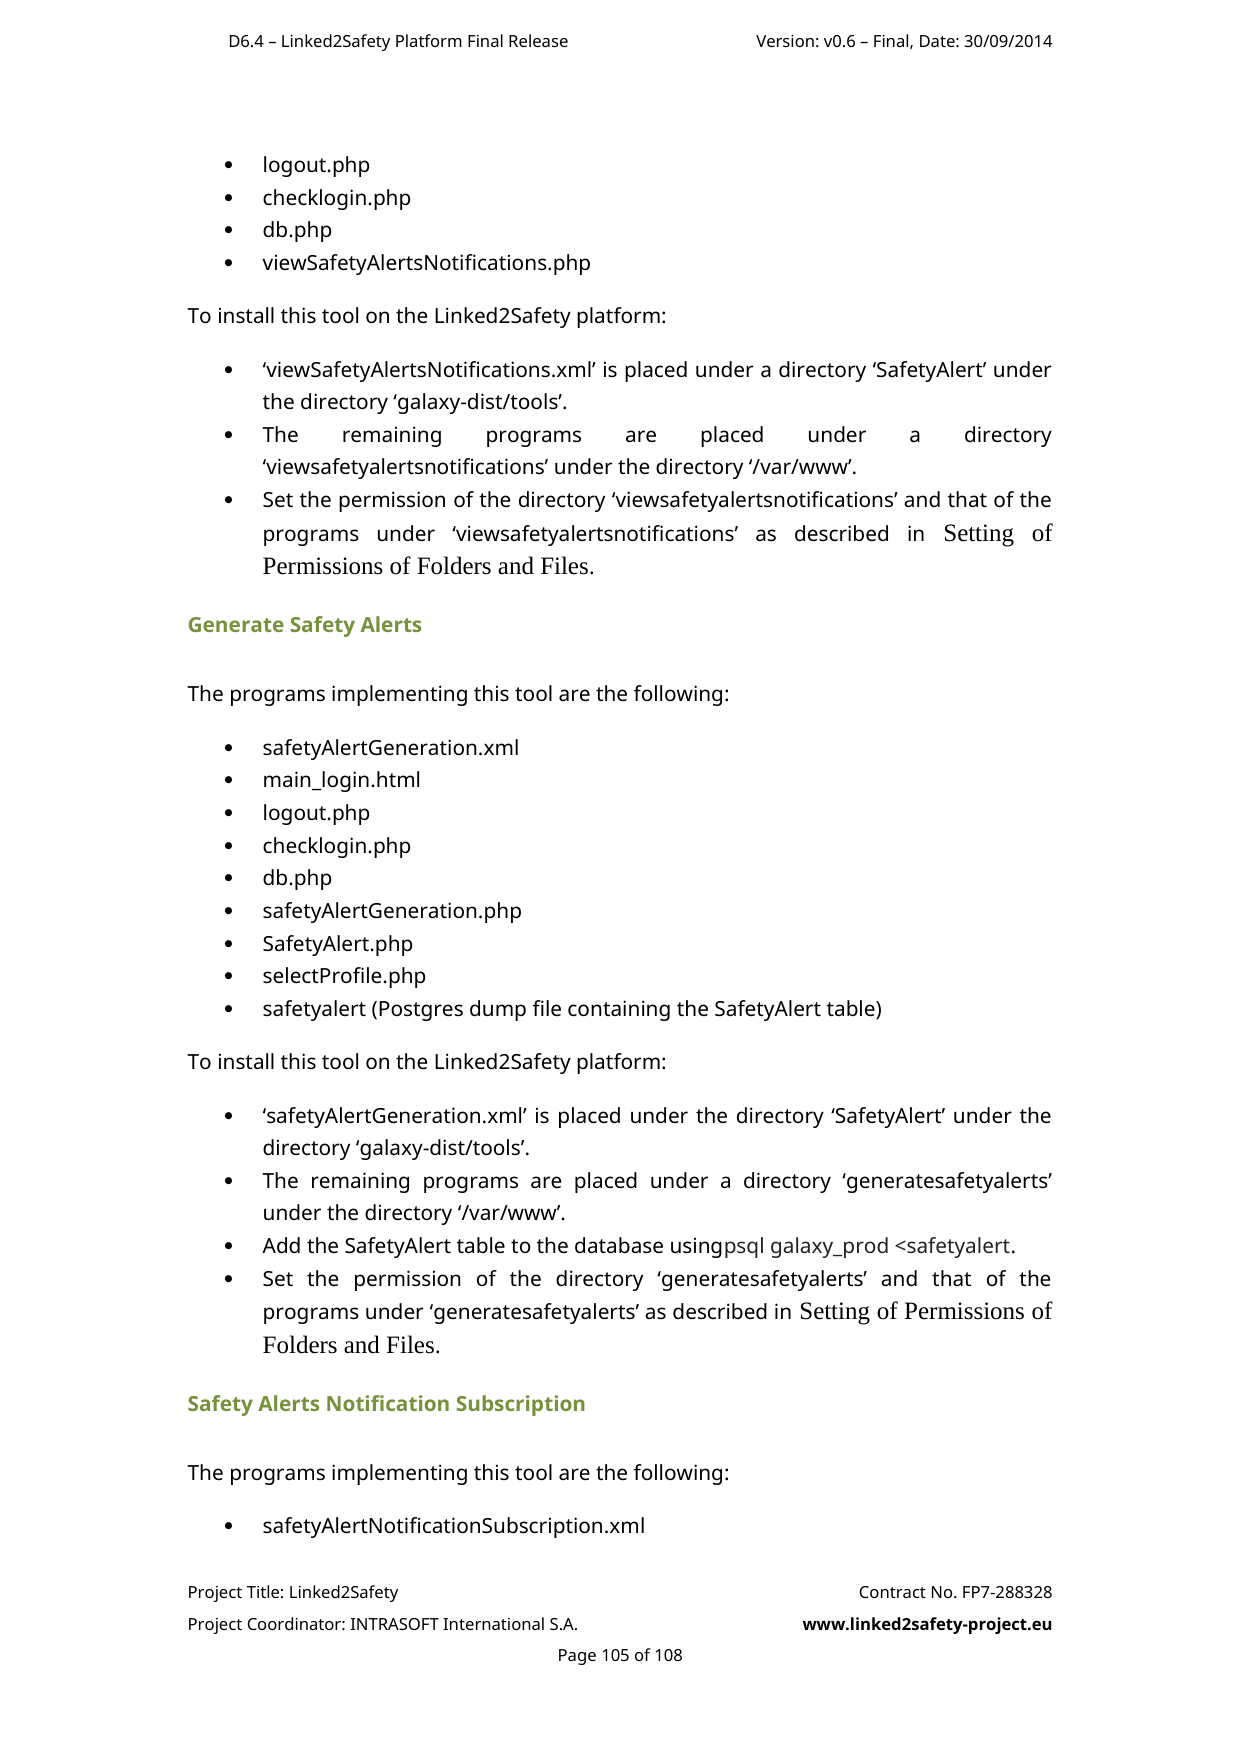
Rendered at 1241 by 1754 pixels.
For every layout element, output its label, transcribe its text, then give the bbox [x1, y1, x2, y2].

list safetyAlertNotificationSubscription.xml [225, 1512, 1053, 1540]
list Set the permission of the directory ‘viewsafetyalertsnotifications’ and that of the programs under ‘viewsafetyalertsnotifications’ as described in Setting of Permissions of Folders and Files. [225, 485, 1053, 581]
list The remaining programs are placed under a directory ‘generatesafetyalerts’ under the directory ‘/var/www’. [225, 1166, 1053, 1227]
text To install this tool on the Linked2Safety platform: [187, 301, 1053, 330]
list ‘viewSafetyAlertsNotifications.xml’ is placed under a directory ‘SafetyAlert’ under the directory ‘galaxy-dist/tools’. [225, 355, 1053, 416]
list safetyAlertGeneration.php [225, 896, 1053, 924]
list logout.php [225, 150, 1053, 178]
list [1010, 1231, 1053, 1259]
text The programs implementing this tool are the following: [187, 1458, 1053, 1487]
list logout.php [225, 798, 1053, 827]
list main_login.html [225, 766, 1053, 794]
list safetyalert (Postgres dump file containing the SafetyAlert table) [225, 994, 1053, 1022]
text The programs implementing this tool are the following: [187, 679, 1053, 708]
list Set the permission of the directory ‘generatesafetyalerts’ and that of the programs under ‘generatesafetyalerts’ as described in Setting of Permissions of Folders and Files. [225, 1264, 1053, 1359]
list ‘safetyAlertGeneration.xml’ is placed under the directory ‘SafetyAlert’ under the directory ‘galaxy-dist/tools’. [225, 1101, 1053, 1162]
list safetyAlertGeneration.xml [225, 733, 1053, 761]
text To install this tool on the Linked2Safety platform: [187, 1047, 1053, 1076]
list SafetyAlert.php [225, 929, 1053, 957]
list selectProfile.php [225, 961, 1053, 990]
list The remaining programs are placed under a directory ‘viewsafetyalertsnotifications’ under the directory ‘/var/www’. [225, 420, 1053, 481]
list db.php [225, 863, 1053, 892]
list db.php [225, 215, 1053, 244]
list checklogin.php [225, 183, 1053, 211]
subtitle Generate Safety Alerts [187, 610, 1053, 639]
subtitle Safety Alerts Notification Subscription [187, 1389, 1053, 1417]
list viewSafetyAlertsNotifications.php [225, 248, 1053, 276]
list Add the SafetyAlert table to the database usingpsql galaxy_prod <safetyalert. [225, 1231, 724, 1259]
list checklogin.php [225, 831, 1053, 859]
